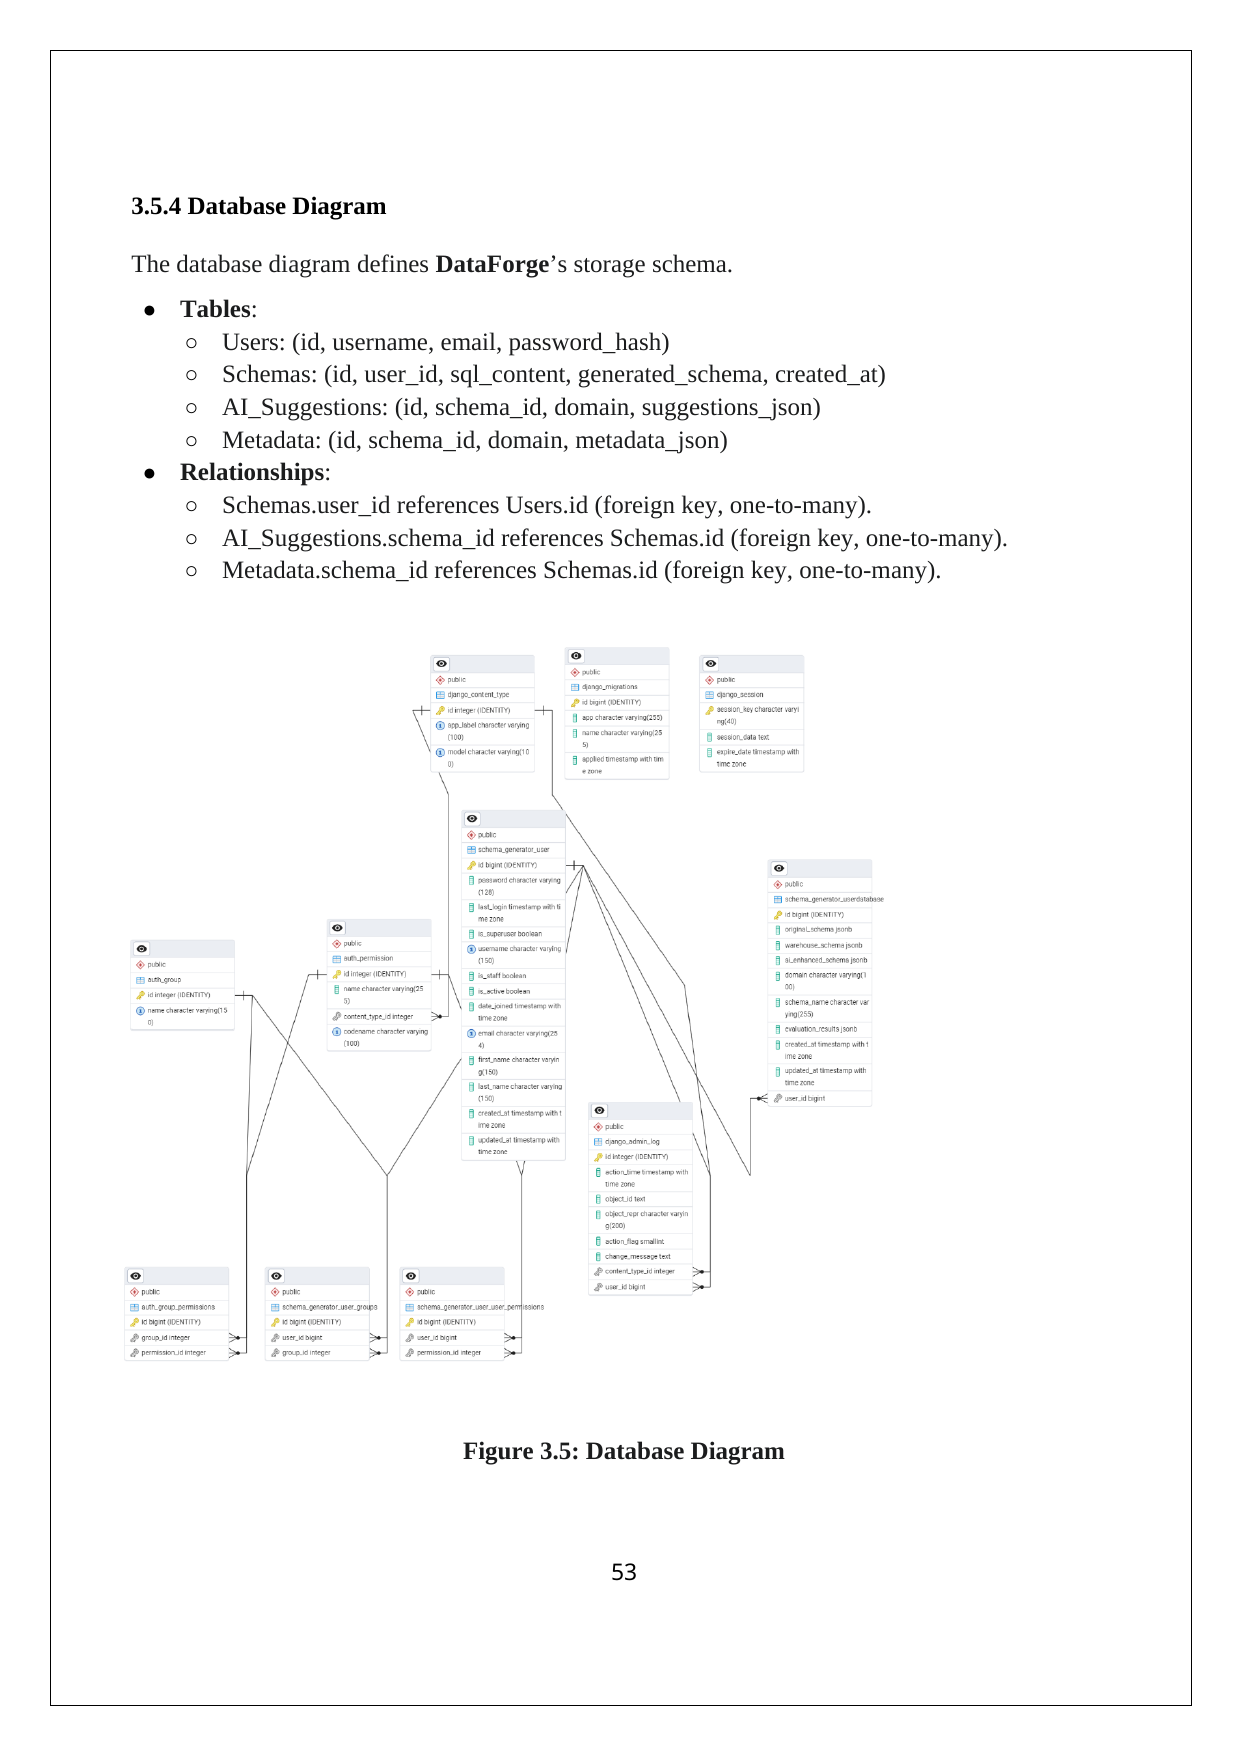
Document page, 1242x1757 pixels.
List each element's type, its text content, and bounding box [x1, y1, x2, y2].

text The database diagram defines DataForge’s storage schema. [131, 249, 1117, 277]
list AI_Suggestions.schema_id references Schemas.id (foreign key, one-to-many). [184, 523, 1117, 552]
list AI_Suggestions: (id, schema_id, domain, suggestions_json) [184, 392, 1117, 421]
list Relationships: [142, 457, 1117, 486]
list Metadata: (id, schema_id, domain, metadata_json) [184, 425, 1117, 453]
text Figure 3.5: Database Diagram [131, 1436, 1117, 1533]
picture [118, 641, 1109, 1376]
list Users: (id, username, email, password_hash) [184, 327, 1117, 355]
list Schemas.user_id references Users.id (foreign key, one-to-many). [184, 490, 1117, 519]
list Metadata.schema_id references Schemas.id (foreign key, one-to-many). [184, 556, 1117, 584]
list Tables: [142, 294, 1117, 323]
list Schemas: (id, user_id, sql_content, generated_schema, created_at) [184, 359, 1117, 388]
text 3.5.4 Database Diagram [131, 191, 1117, 219]
